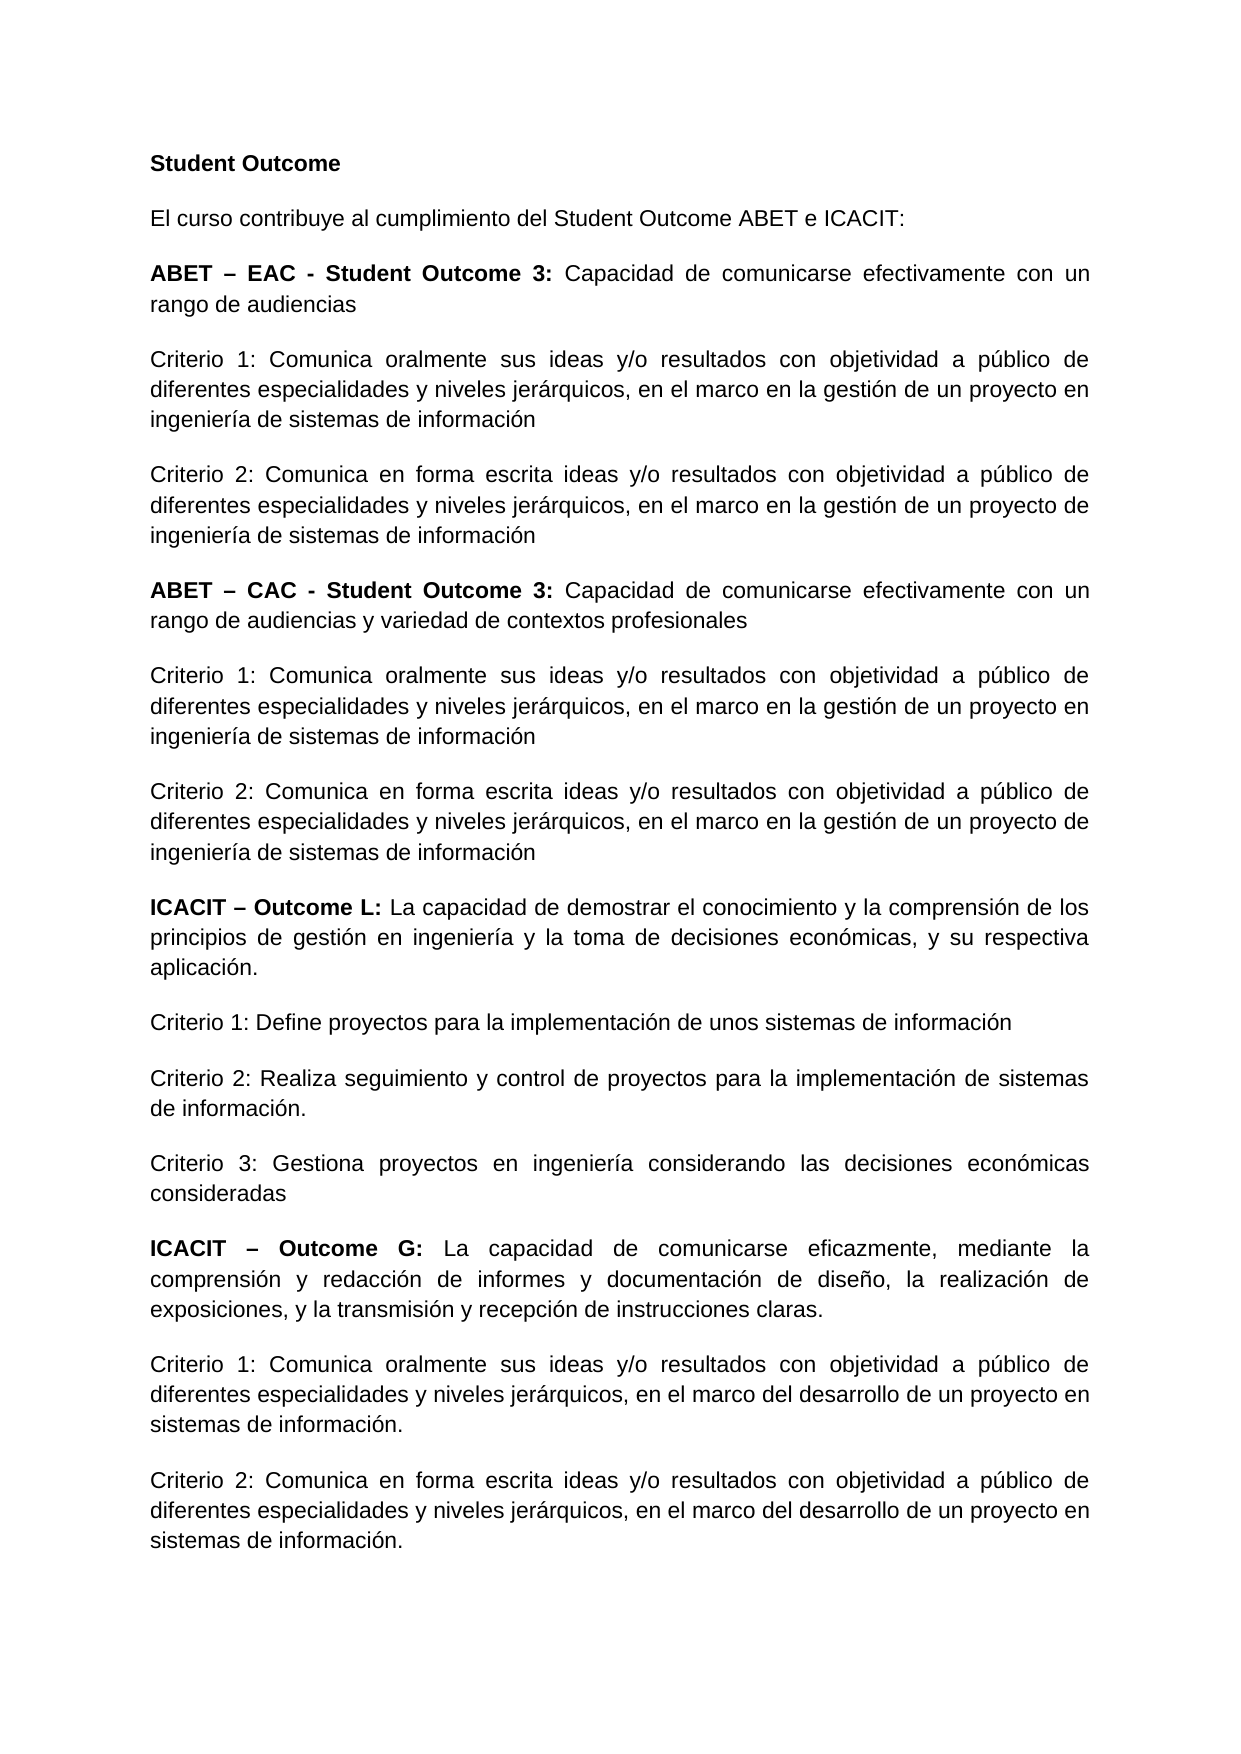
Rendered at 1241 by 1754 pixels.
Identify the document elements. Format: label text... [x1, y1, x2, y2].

text Criterio 1: Define proyectos para la implementación de unos sistemas de información [150, 1009, 1090, 1036]
text El curso contribuye al cumplimiento del Student Outcome ABET e ICACIT: [150, 205, 1090, 232]
text Criterio 1: Comunica oralmente sus ideas y/o resultados con objetividad a público de diferentes especialidades y niveles jerárquicos, en el marco del desarrollo de un proyecto en sistemas de información. [150, 1351, 1090, 1438]
text Criterio 1: Comunica oralmente sus ideas y/o resultados con objetividad a público de diferentes especialidades y niveles jerárquicos, en el marco en la gestión de un proyecto en ingeniería de sistemas de información [150, 346, 1090, 433]
text ABET – CAC - Student Outcome 3: Capacidad de comunicarse efectivamente con un rango de audiencias y variedad de contextos profesionales [150, 577, 1090, 634]
text ICACIT – Outcome G: La capacidad de comunicarse eficazmente, mediante la comprensión y redacción de informes y documentación de diseño, la realización de exposiciones, y la transmisión y recepción de instrucciones claras. [150, 1235, 1090, 1322]
text Student Outcome [150, 150, 1090, 176]
text ICACIT – Outcome L: La capacidad de demostrar el conocimiento y la comprensión de los principios de gestión en ingeniería y la toma de decisiones económicas, y su respectiva aplicación. [150, 894, 1090, 981]
text Criterio 2: Realiza seguimiento y control de proyectos para la implementación de sistemas de información. [150, 1064, 1090, 1121]
text Criterio 1: Comunica oralmente sus ideas y/o resultados con objetividad a público de diferentes especialidades y niveles jerárquicos, en el marco en la gestión de un proyecto en ingeniería de sistemas de información [150, 662, 1090, 749]
text Criterio 2: Comunica en forma escrita ideas y/o resultados con objetividad a público de diferentes especialidades y niveles jerárquicos, en el marco en la gestión de un proyecto de ingeniería de sistemas de información [150, 461, 1090, 548]
text ABET – EAC - Student Outcome 3: Capacidad de comunicarse efectivamente con un rango de audiencias [150, 260, 1090, 317]
text Criterio 2: Comunica en forma escrita ideas y/o resultados con objetividad a público de diferentes especialidades y niveles jerárquicos, en el marco del desarrollo de un proyecto en sistemas de información. [150, 1467, 1090, 1553]
text Criterio 3: Gestiona proyectos en ingeniería considerando las decisiones económicas consideradas [150, 1150, 1090, 1207]
text Criterio 2: Comunica en forma escrita ideas y/o resultados con objetividad a público de diferentes especialidades y niveles jerárquicos, en el marco en la gestión de un proyecto de ingeniería de sistemas de información [150, 778, 1090, 865]
